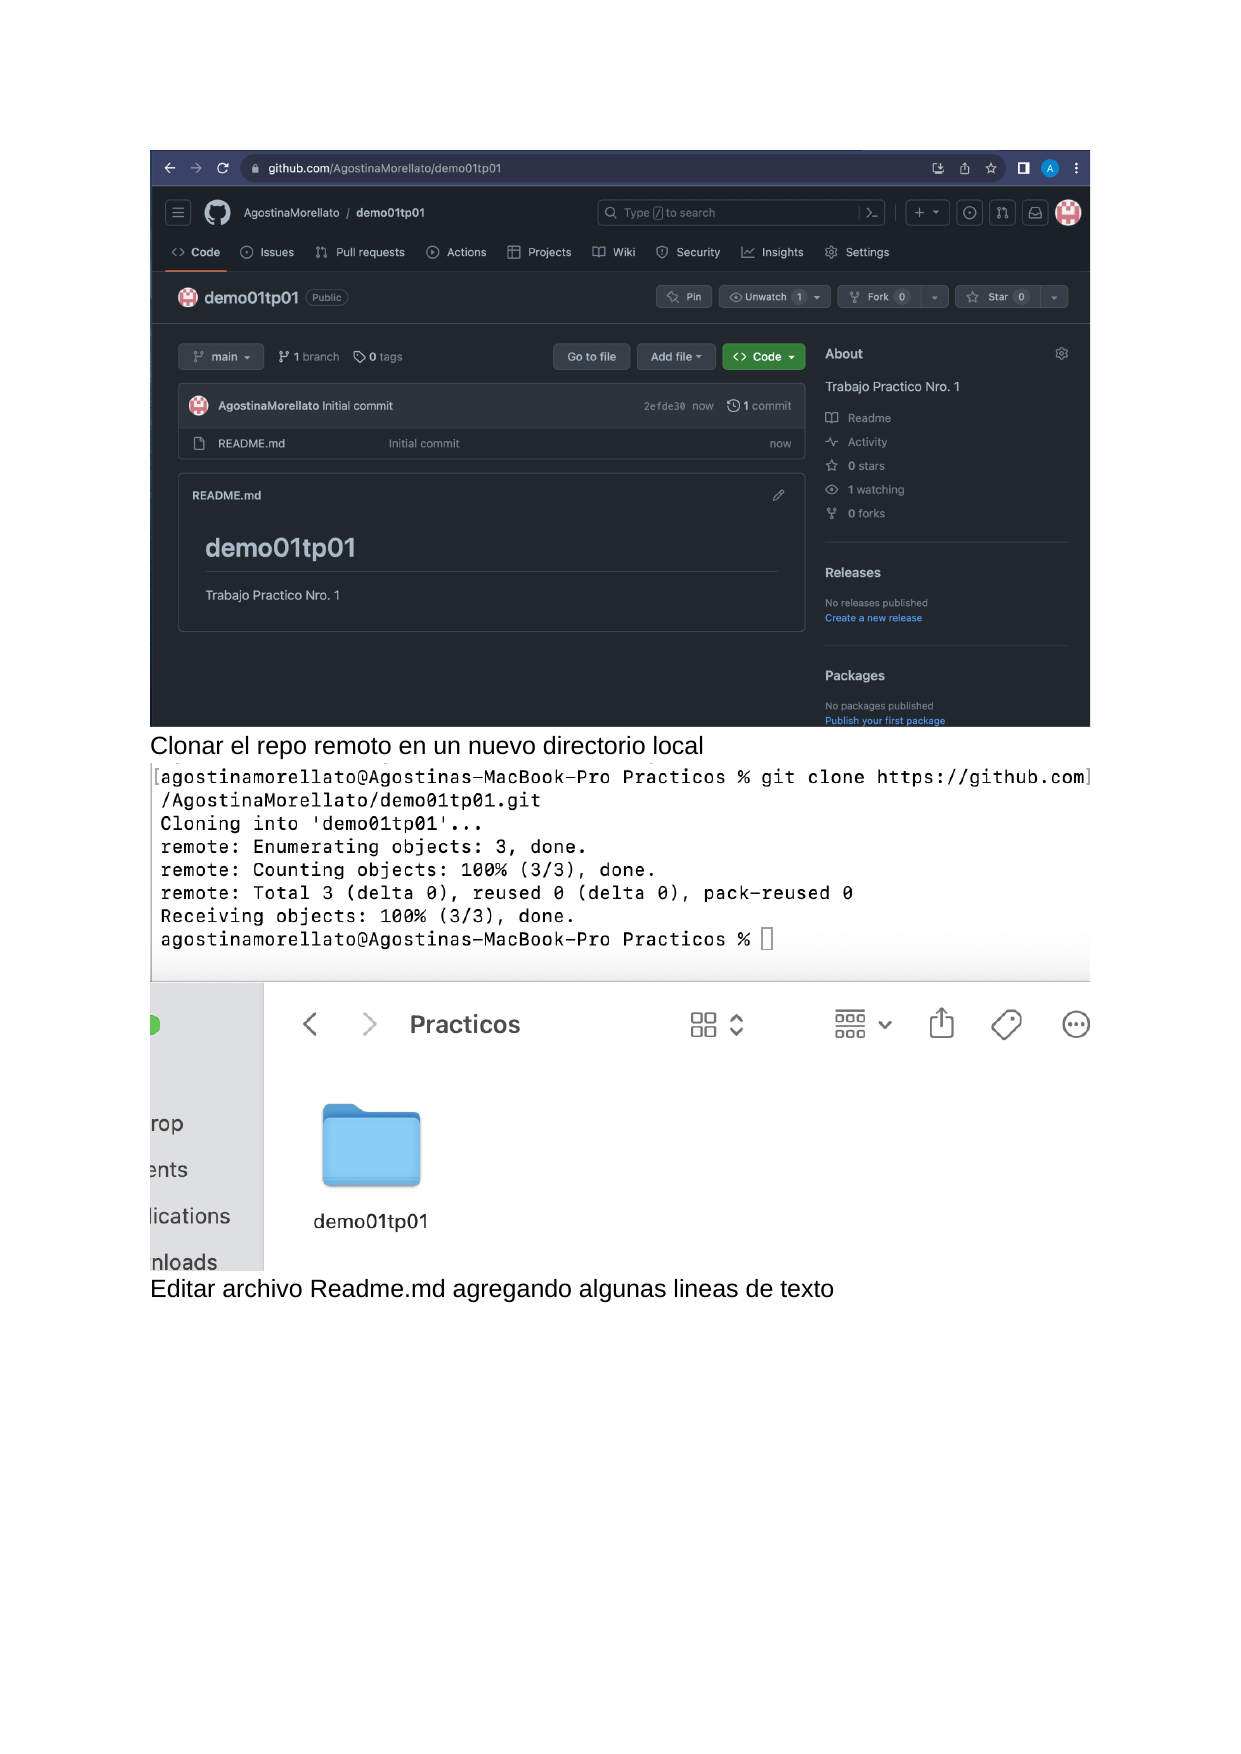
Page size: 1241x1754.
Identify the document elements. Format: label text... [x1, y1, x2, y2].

picture [150, 763, 1091, 1271]
text Editar archivo Readme.md agregando algunas lineas de texto [150, 1274, 1090, 1303]
text Clonar el repo remoto en un nuevo directorio local [150, 731, 1090, 760]
picture [150, 150, 1091, 727]
